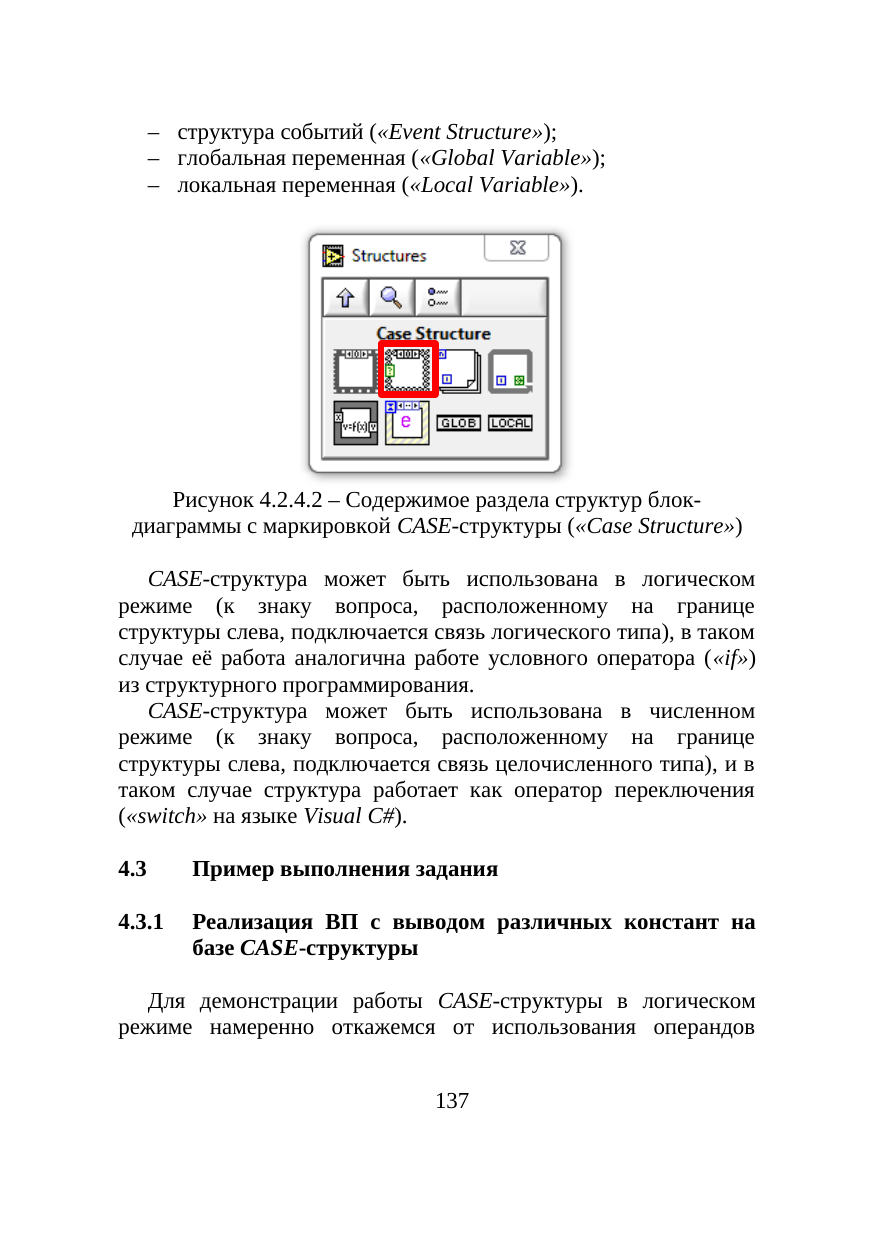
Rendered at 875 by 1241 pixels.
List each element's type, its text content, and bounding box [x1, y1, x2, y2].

text – глобальная переменная («Global Variable»); [148, 144, 756, 171]
picture [298, 223, 576, 487]
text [118, 987, 756, 1040]
subtitle 4.3.1 Реализация ВП с выводом различных констант на базе CASE-структуры [118, 908, 756, 961]
text CASE-структура может быть использована в логическом режиме (к знаку вопроса, расположенному на границе структуры слева, подключается связь логического типа), в таком случае её работа аналогична работе условного оператора («if») из структурного программирования. [118, 565, 756, 697]
text CASE-структура может быть использована в численном режиме (к знаку вопроса, расположенному на границе структуры слева, подключается связь целочисленного типа), и в таком случае структура работает как оператор переключения («switch» на языке Visual C#). [118, 697, 756, 829]
text – локальная переменная («Local Variable»). [148, 171, 756, 197]
subtitle 4.3 Пример выполнения задания [118, 855, 756, 882]
text – структура событий («Event Structure»); [148, 118, 756, 144]
text Рисунок 4.2.4.2 – Содержимое раздела структур блок-диаграммы с маркировкой CASE-структуры («Case Structure») [118, 486, 756, 539]
